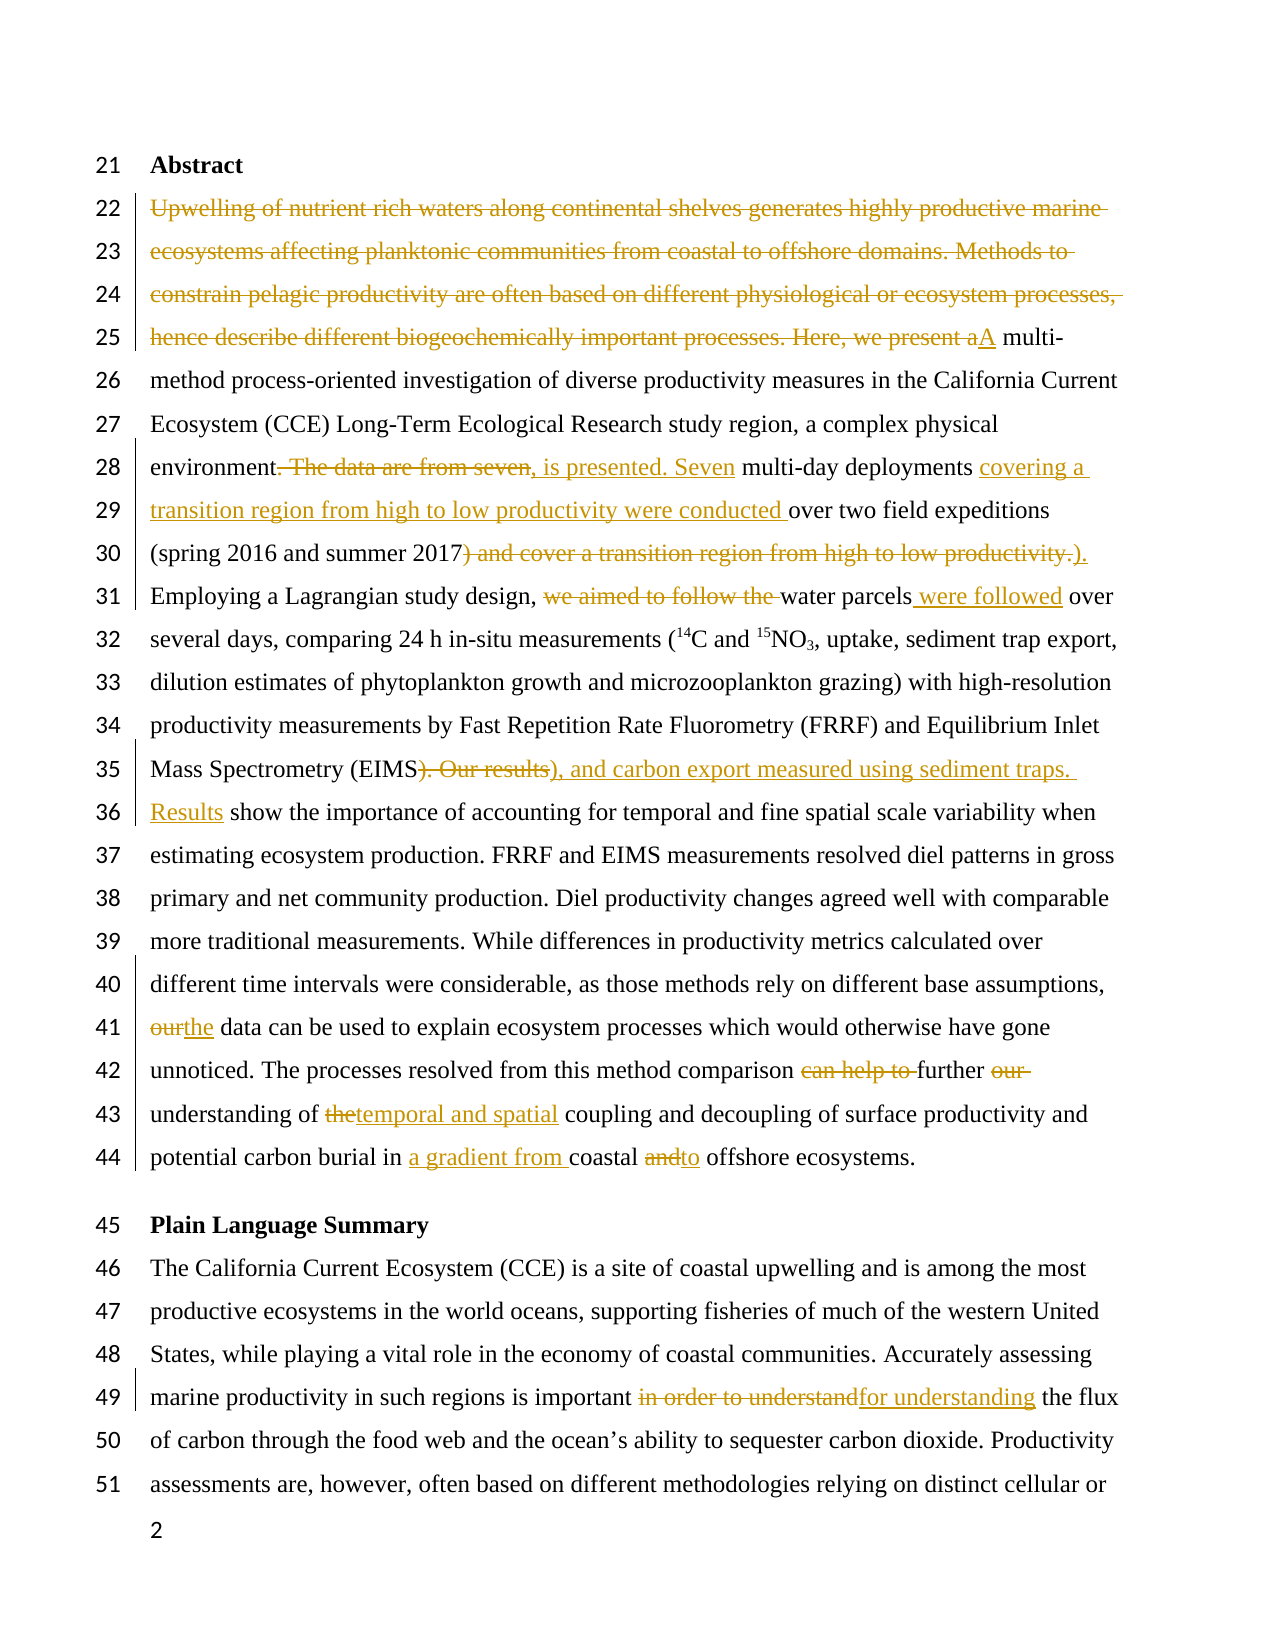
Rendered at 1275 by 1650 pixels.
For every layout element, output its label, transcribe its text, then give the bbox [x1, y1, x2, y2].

text Abstract [150, 150, 1125, 179]
text Plain Language Summary [150, 1210, 1125, 1239]
text multi-method process-oriented investigation of diverse productivity measures in the California Current Ecosystem (CCE) Long-Term Ecological Research study region, a complex physical environment multi-day deployments over two field expeditions (spring 2016 and summer 2017 Employing a Lagrangian study design, water parcels over several days, comparing 24 h in-situ measurements (14C and 15NO3, uptake, sediment trap export, dilution estimates of phytoplankton growth and microzooplankton grazing) with high-resolution productivity measurements by Fast Repetition Rate Fluorometry (FRRF) and Equilibrium Inlet Mass Spectrometry (EIMS show the importance of accounting for temporal and fine spatial scale variability when estimating ecosystem production. FRRF and EIMS measurements resolved diel patterns in gross primary and net community production. Diel productivity changes agreed well with comparable more traditional measurements. While differences in productivity metrics calculated over different time intervals were considerable, as those methods rely on different base assumptions, data can be used to explain ecosystem processes which would otherwise have gone unnoticed. The processes resolved from this method comparison further understanding of coupling and decoupling of surface productivity and potential carbon burial in coastal offshore ecosystems. [150, 193, 1125, 1171]
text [150, 1253, 1125, 1497]
